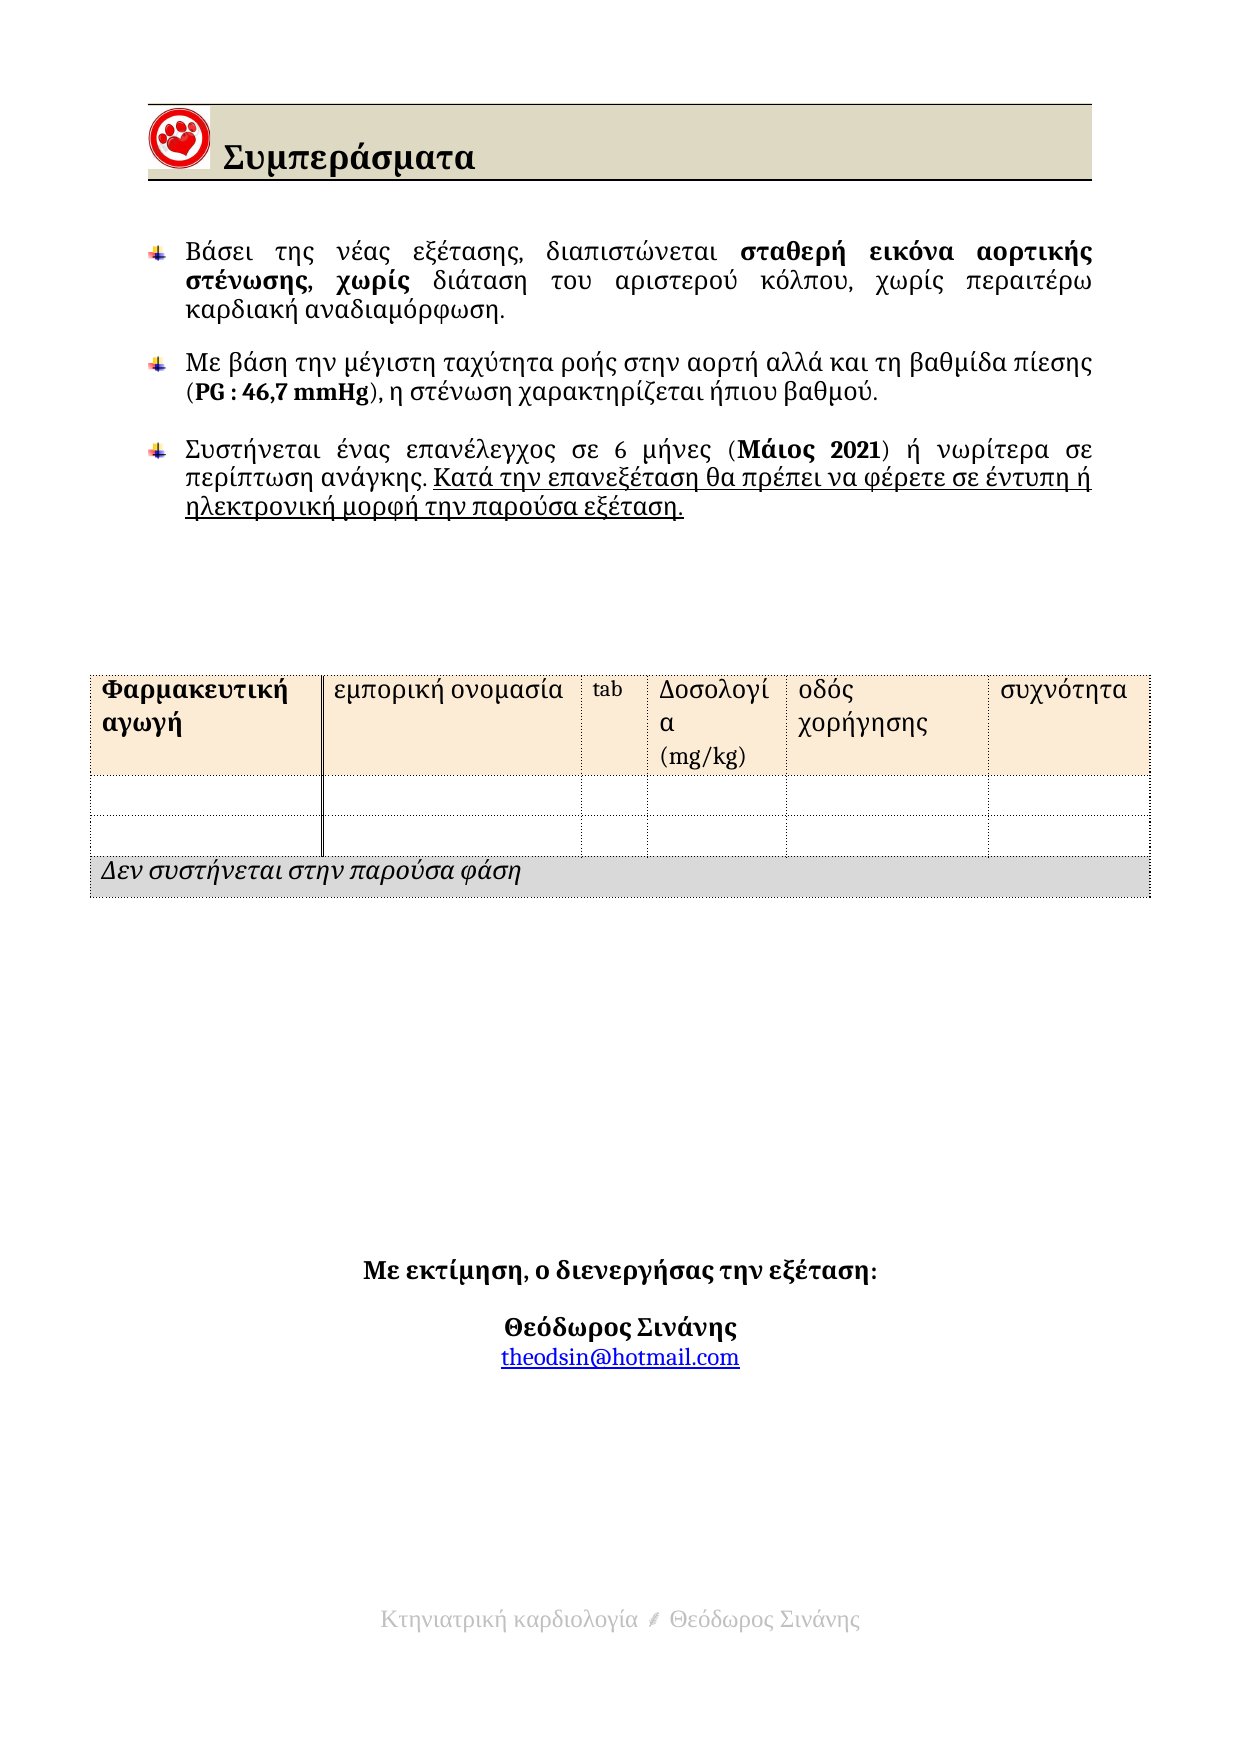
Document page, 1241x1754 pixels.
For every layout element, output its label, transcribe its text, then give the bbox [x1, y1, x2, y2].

table_cell [90, 775, 321, 815]
table_cell [324, 775, 581, 815]
list Βάσει της νέας εξέτασης, διαπιστώνεται σταθερή εικόνα αορτικής στένωσης, χωρίς διάταση του αριστερού κόλπου, χωρίς περαιτέρω καρδιακή αναδιαμόρφωση. [148, 238, 1092, 324]
table_cell [989, 815, 1150, 856]
text theodsin@hotmail.com [148, 1343, 1092, 1372]
table_cell [989, 775, 1150, 815]
picture [148, 244, 166, 261]
list Με βάση την μέγιστη ταχύτητα ροής στην αορτή αλλά και τη βαθμίδα πίεσης (PG : 46,7 mmHg), η στένωση χαρακτηρίζεται ήπιου βαθμού. [148, 349, 1092, 407]
table_cell [324, 815, 581, 856]
table_cell [581, 775, 648, 815]
text Θεόδωρος Σινάνης [148, 1314, 1092, 1343]
table_header Φαρμακευτική αγωγή [90, 675, 321, 775]
table_header οδός χορήγησης [787, 675, 989, 775]
picture [148, 441, 166, 459]
picture [147, 106, 211, 169]
table_header εμπορική ονομασία [324, 675, 581, 775]
text Με εκτίμηση, ο διενεργήσας την εξέταση: [148, 1257, 1092, 1286]
table_cell [787, 775, 989, 815]
table_cell [787, 815, 989, 856]
table_header tab [581, 675, 648, 775]
table_cell [648, 775, 787, 815]
table_header Δοσολογία (mg/kg) [648, 675, 787, 775]
list Συστήνεται ένας επανέλεγχος σε 6 μήνες (Μάιος 2021) ή νωρίτερα σε περίπτωση ανάγκης. Κατά την επανεξέταση θα πρέπει να φέρετε σε έντυπη ή ηλεκτρονική μορφή την παρούσα εξέταση. [148, 436, 1092, 522]
subtitle Συμπεράσματα [148, 105, 1092, 179]
table_cell [581, 815, 648, 856]
table_cell Δεν συστήνεται στην παρούσα φάση [90, 856, 1150, 897]
table_header συχνότητα [989, 675, 1150, 775]
table_cell [90, 815, 321, 856]
picture [148, 355, 166, 372]
table_cell [648, 815, 787, 856]
